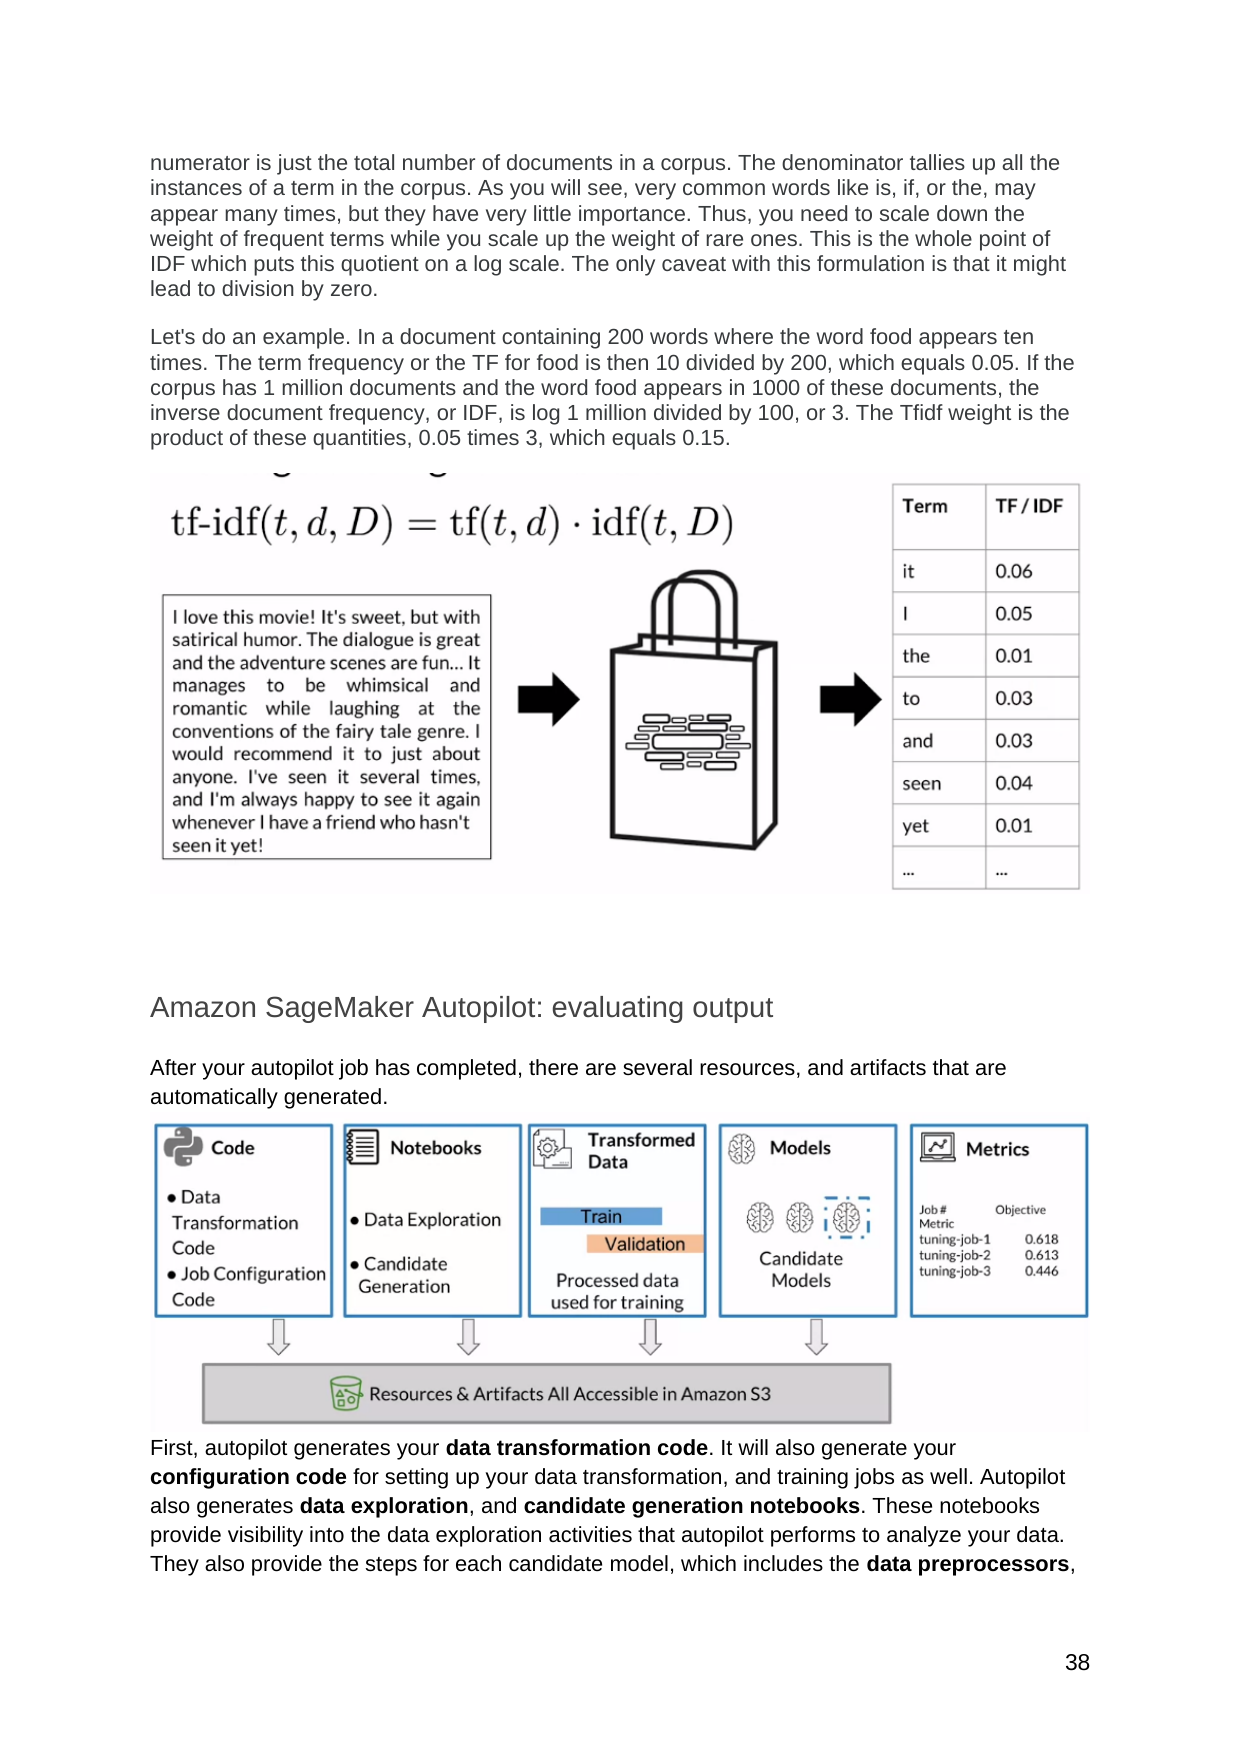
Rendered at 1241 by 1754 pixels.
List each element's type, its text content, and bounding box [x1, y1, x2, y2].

picture [150, 473, 1091, 894]
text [150, 150, 1090, 301]
text Let's do an example. In a document containing 200 words where the word food appears ten times. The term frequency or the TF for food is then 10 divided by 200, which equals 0.05. If the corpus has 1 million documents and the word food appears in 1000 of these documents, the inverse document frequency, or IDF, is log 1 million divided by 100, or 3. The Tfidf weight is the product of these quantities, 0.05 times 3, which equals 0.15. [150, 324, 1090, 450]
picture [150, 1112, 1091, 1432]
subtitle Amazon SageMaker Autopilot: evaluating output [150, 990, 1090, 1023]
text After your autopilot job has completed, there are several resources, and artifacts that are automatically generated. [150, 1055, 1090, 1109]
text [150, 1435, 1090, 1576]
